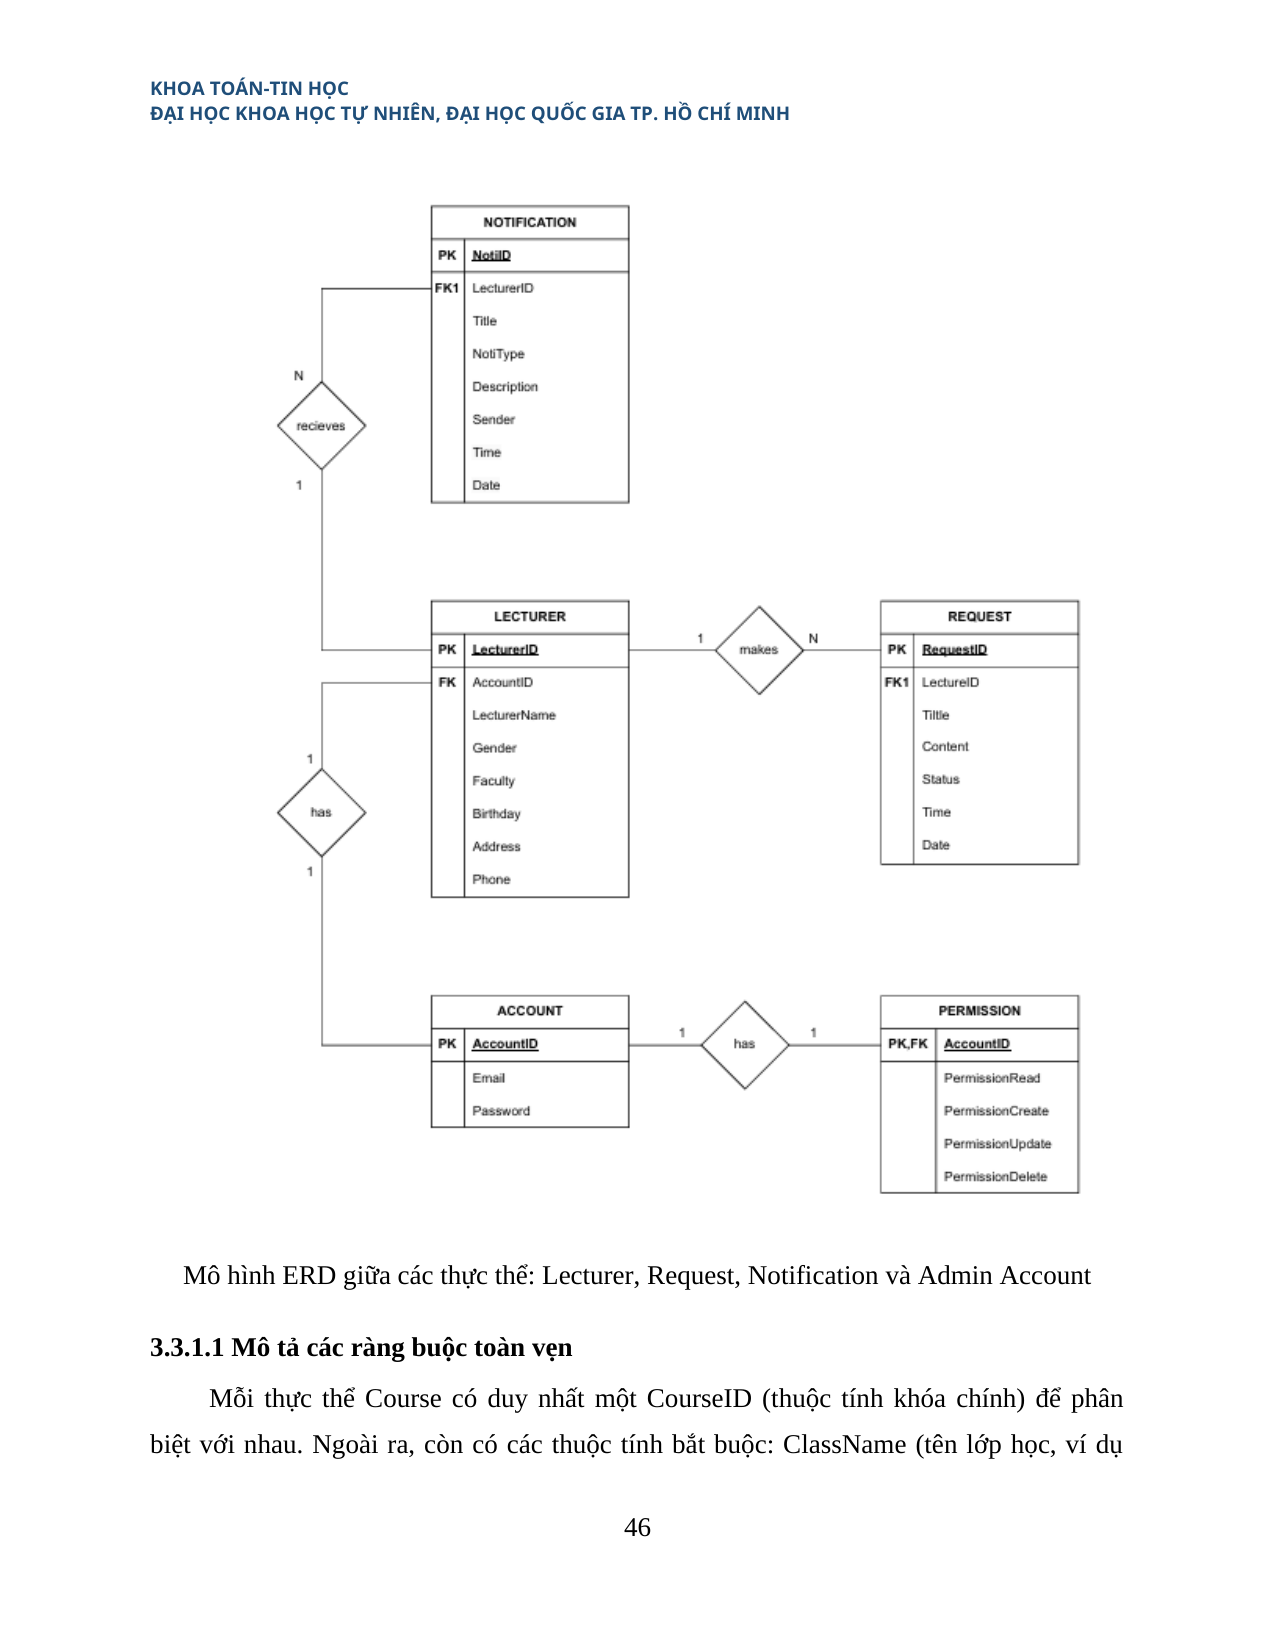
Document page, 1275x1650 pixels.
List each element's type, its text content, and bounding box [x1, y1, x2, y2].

subtitle 3.3.1.1 Mô tả các ràng buộc toàn vẹn [150, 1331, 1125, 1362]
text Mô hình ERD giữa các thực thể: Lecturer, Request, Notification và Admin Account [150, 1259, 1125, 1290]
picture [248, 150, 1125, 1244]
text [150, 1382, 1125, 1459]
